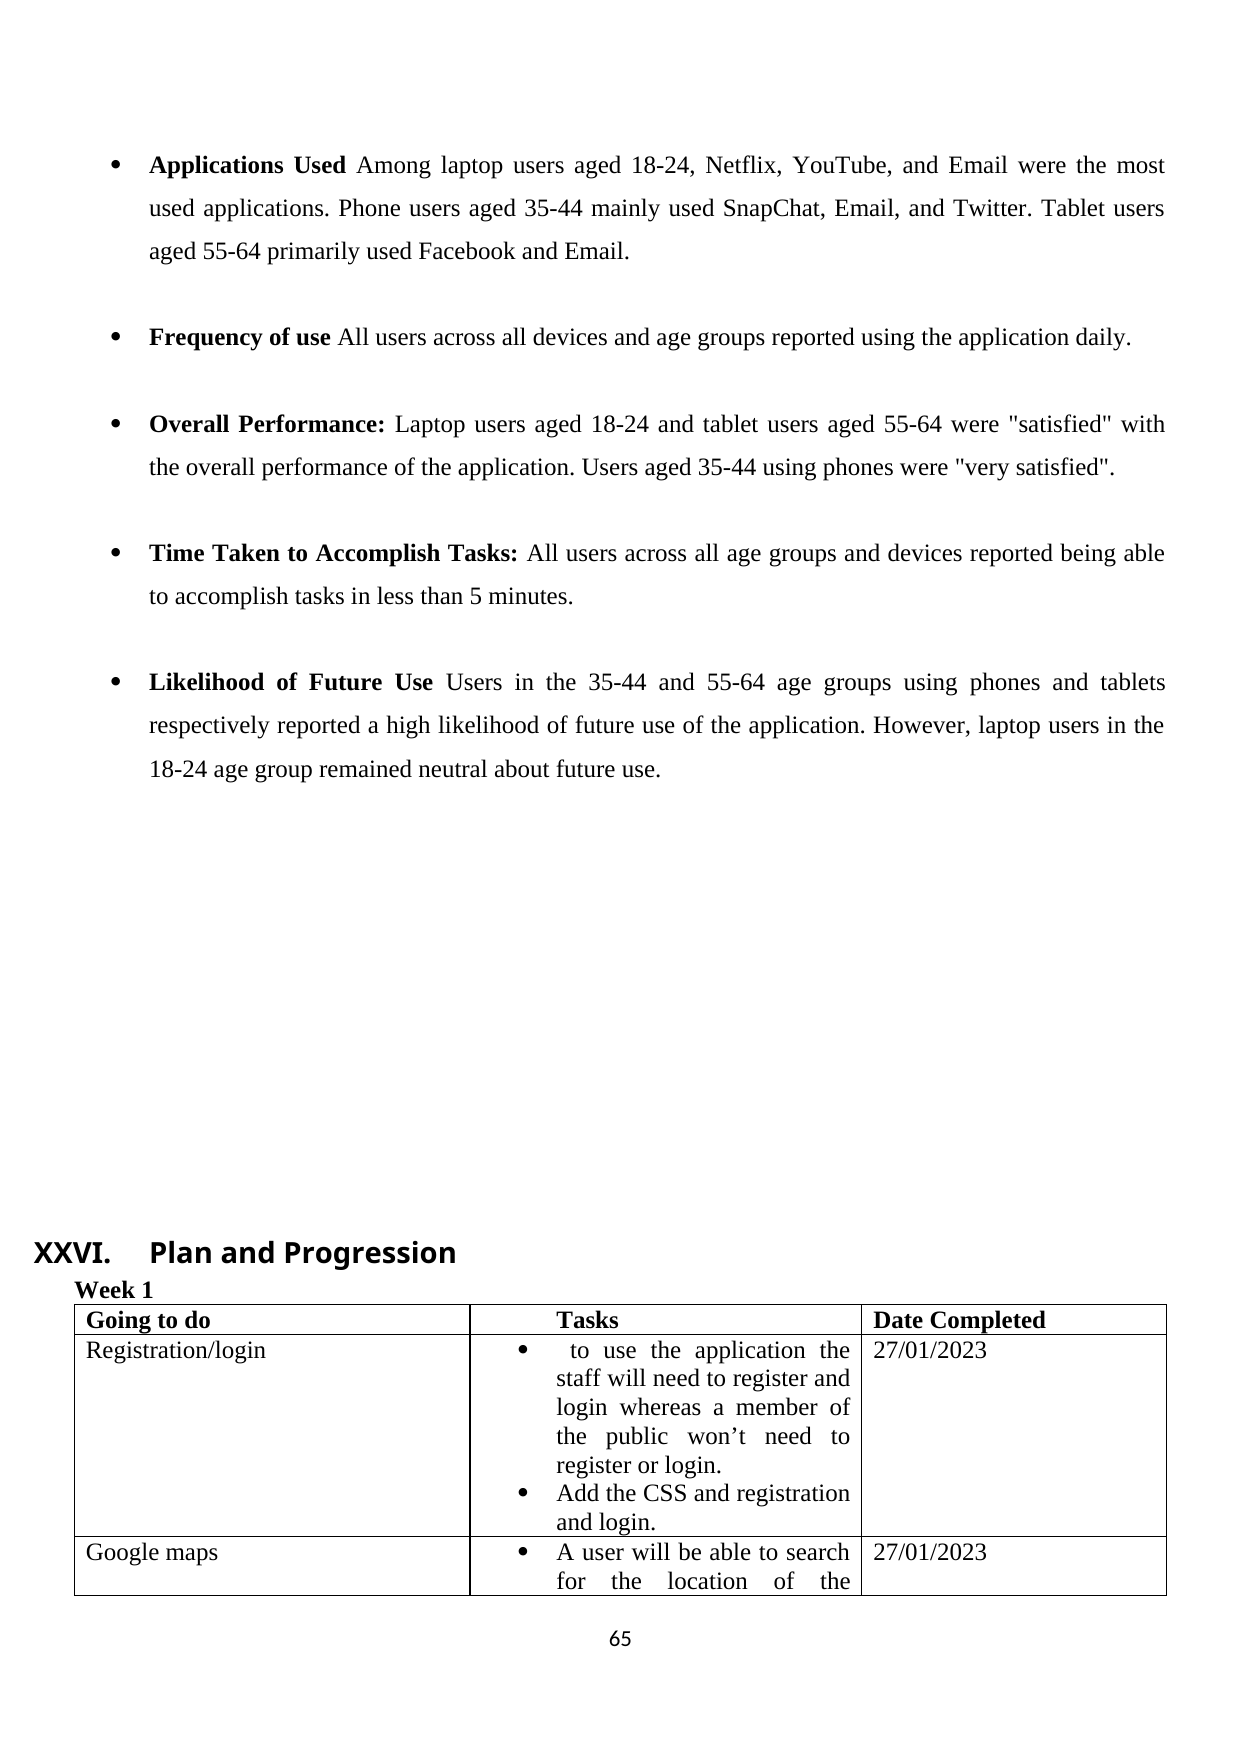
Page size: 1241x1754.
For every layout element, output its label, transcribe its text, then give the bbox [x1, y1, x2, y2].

table_cell Registration/login [75, 1335, 469, 1536]
table_cell to use the application the staff will need to register and login whereas a member of the public won’t need to register or login. Add the CSS and registration and login. [471, 1335, 861, 1536]
table_header Date Completed [862, 1305, 1166, 1334]
table_cell Google maps [75, 1537, 469, 1594]
list Applications Used Among laptop users aged 18-24, Netflix, YouTube, and Email were the most used applications. Phone users aged 35-44 mainly used SnapChat, Email, and Twitter. Tablet users aged 55-64 primarily used Facebook and Email. [111, 150, 1166, 265]
subtitle Week 1 [74, 1275, 1166, 1304]
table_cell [471, 1537, 861, 1594]
list Time Taken to Accomplish Tasks: All users across all age groups and devices reported being able to accomplish tasks in less than 5 minutes. [111, 538, 1166, 610]
list Overall Performance: Laptop users aged 18-24 and tablet users aged 55-64 were "satisfied" with the overall performance of the application. Users aged 35-44 using phones were "very satisfied". [111, 409, 1166, 481]
table_cell 27/01/2023 [862, 1335, 1166, 1536]
table_cell 27/01/2023 [862, 1537, 1166, 1594]
subtitle Plan and Progression [111, 1232, 1166, 1272]
list Frequency of use All users across all devices and age groups reported using the application daily. [111, 322, 1166, 351]
table_header Going to do [75, 1305, 469, 1334]
list Likelihood of Future Use Users in the 35-44 and 55-64 age groups using phones and tablets respectively reported a high likelihood of future use of the application. However, laptop users in the 18-24 age group remained neutral about future use. [111, 667, 1166, 782]
table_header Tasks [471, 1305, 861, 1334]
